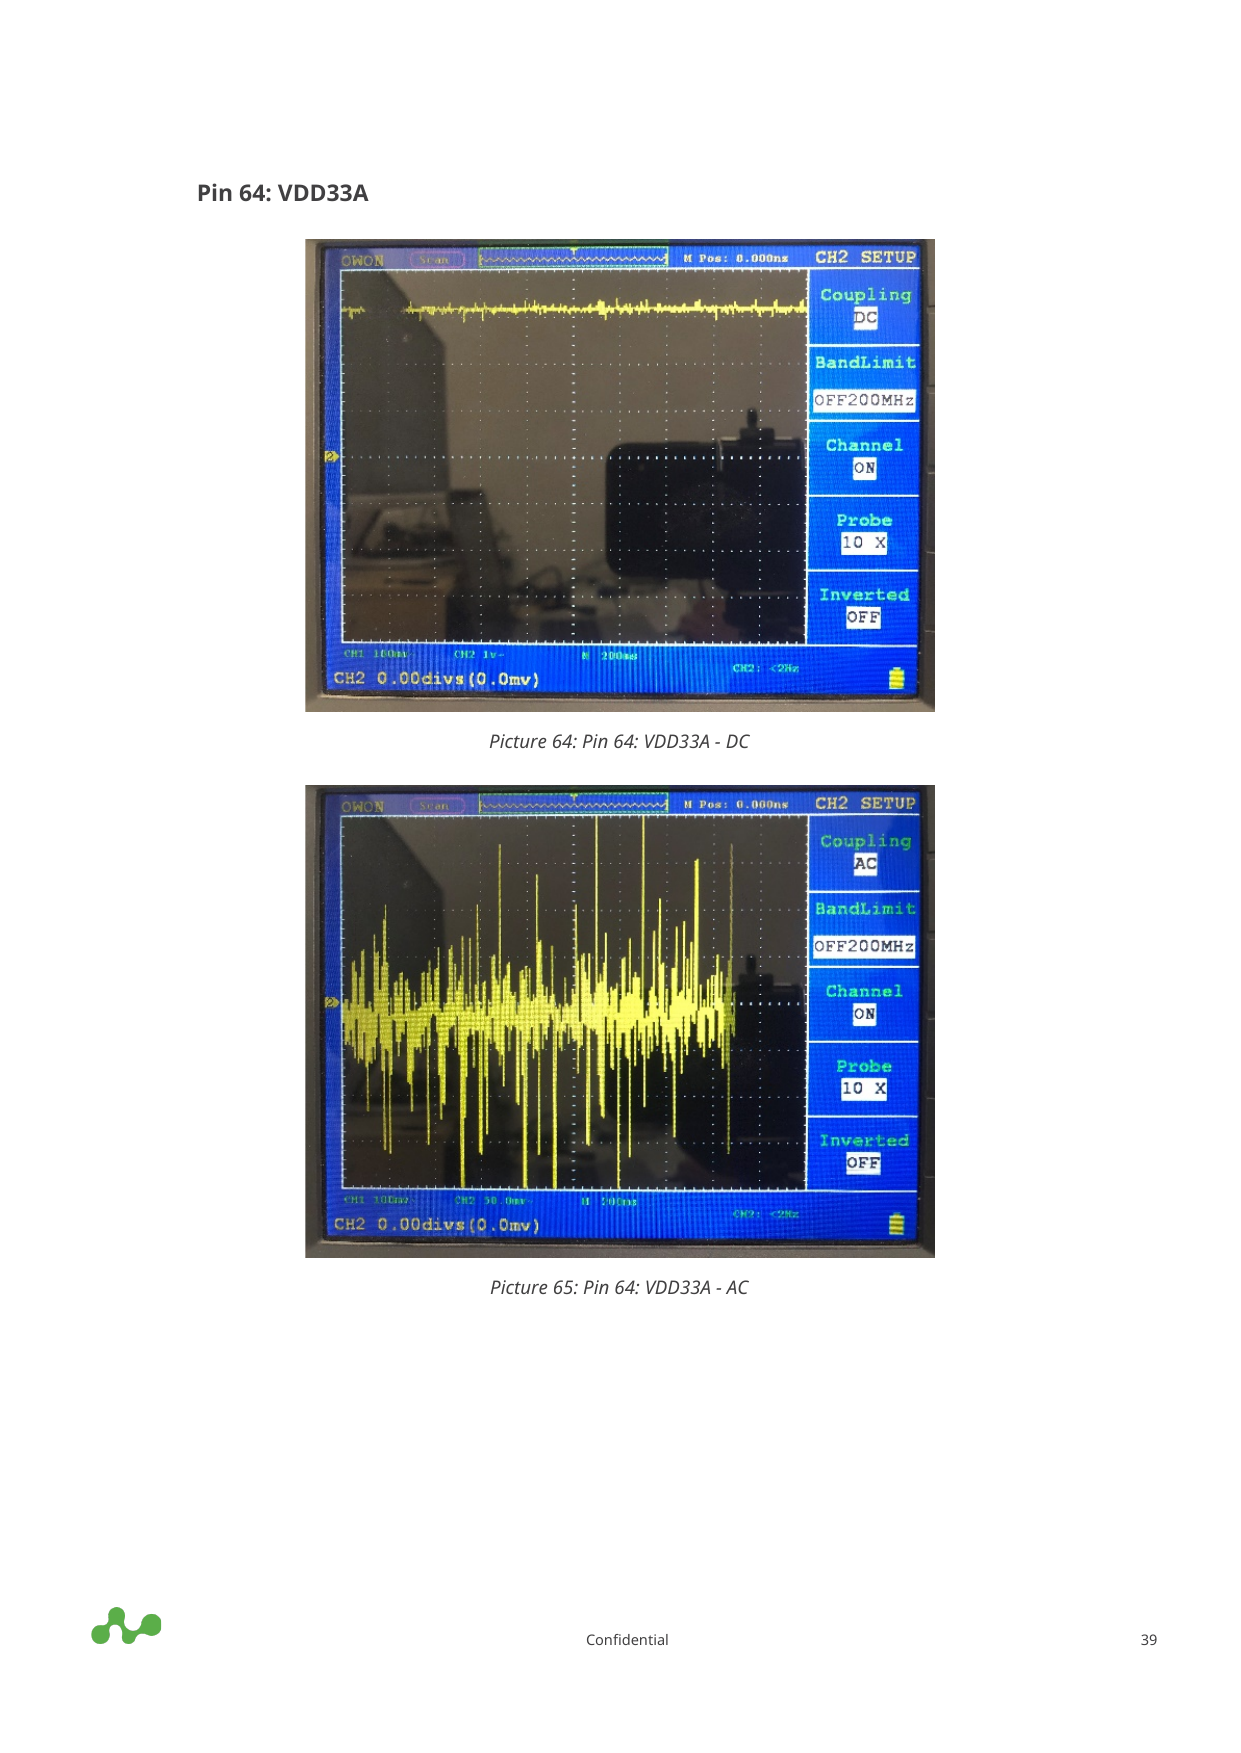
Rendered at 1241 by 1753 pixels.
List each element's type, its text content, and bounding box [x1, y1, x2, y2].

picture [305, 239, 935, 712]
text Pin 64: VDD33A [197, 177, 1043, 208]
picture [305, 785, 935, 1258]
